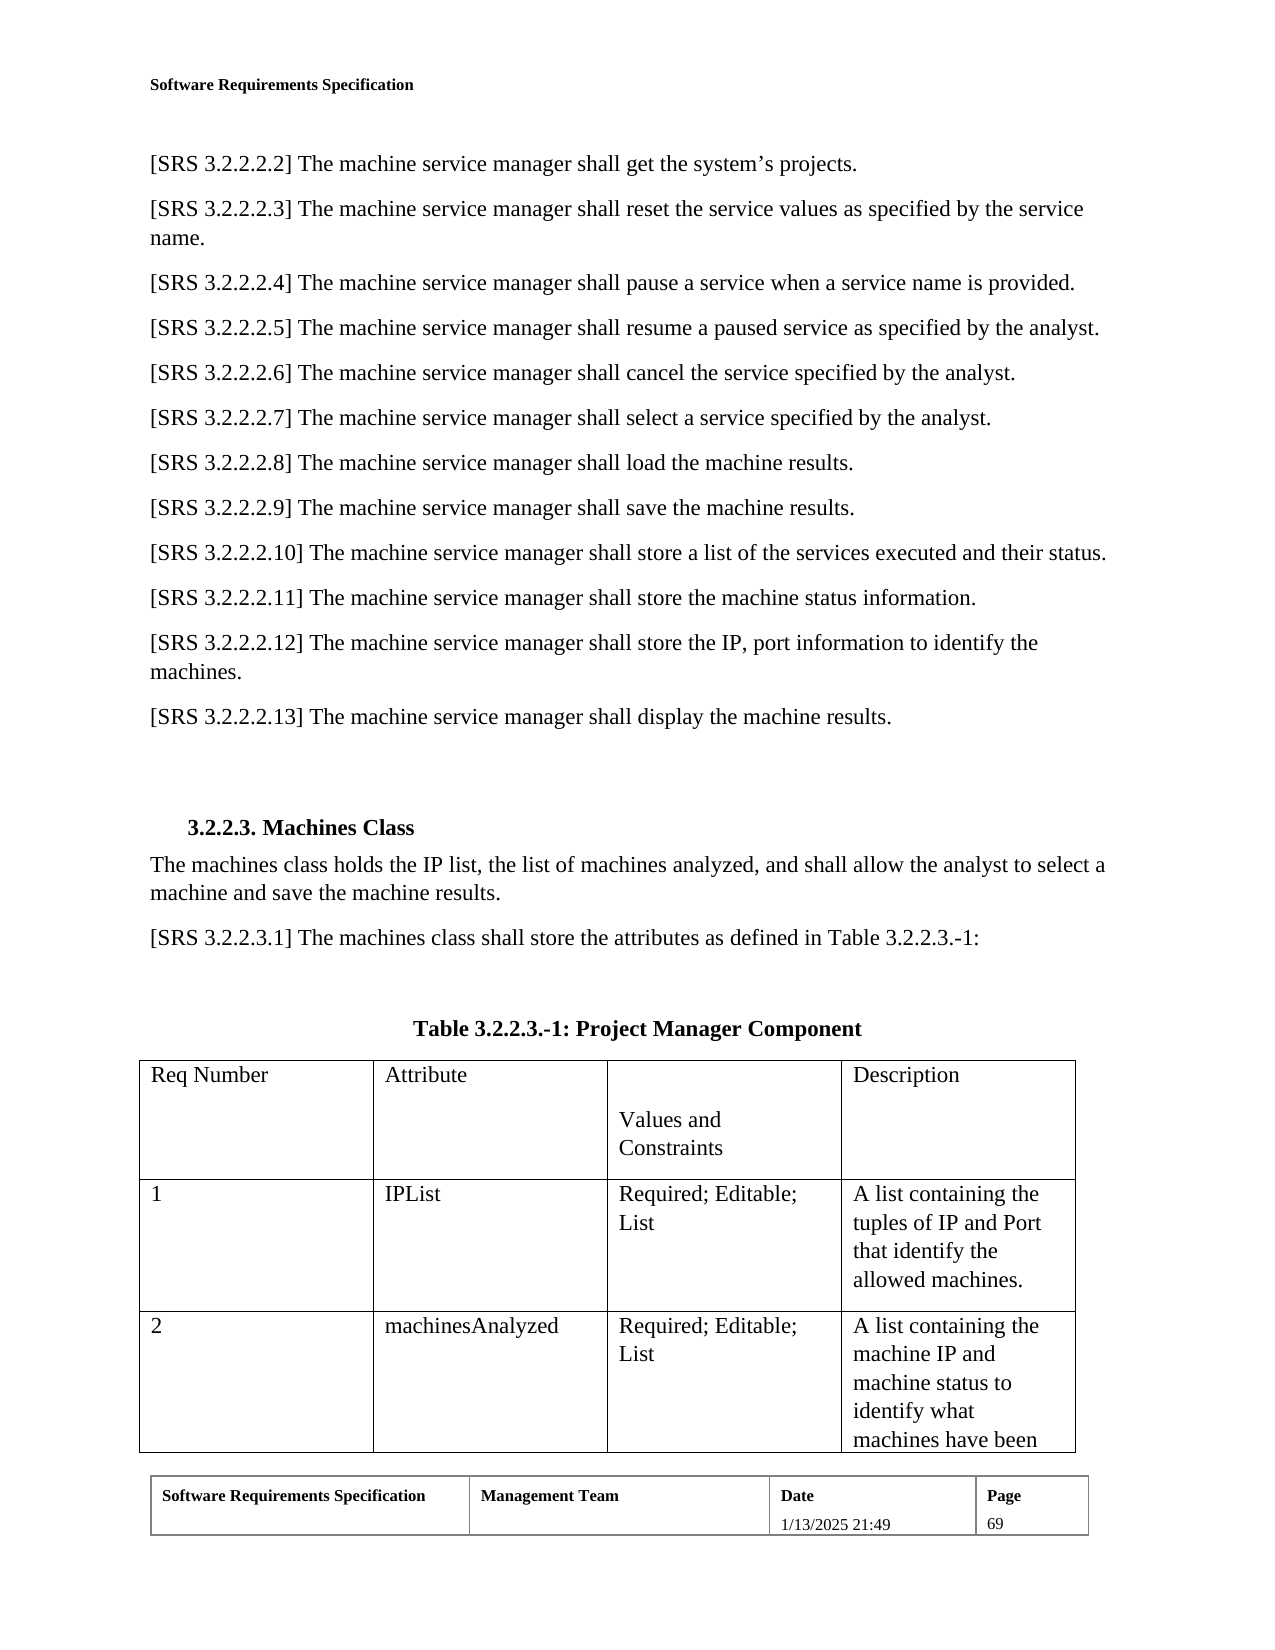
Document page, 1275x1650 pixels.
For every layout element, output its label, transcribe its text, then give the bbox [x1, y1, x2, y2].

subtitle Machines Class [187, 814, 1125, 840]
text [SRS 3.2.2.2.6] The machine service manager shall cancel the service specified by the analyst. [150, 359, 1125, 385]
table_cell IPList [374, 1180, 607, 1311]
text The machines class holds the IP list, the list of machines analyzed, and shall allow the analyst to select a machine and save the machine results. [150, 851, 1125, 906]
text [SRS 3.2.2.2.12] The machine service manager shall store the IP, port information to identify the machines. [150, 629, 1125, 684]
text [SRS 3.2.2.2.7] The machine service manager shall select a service specified by the analyst. [150, 404, 1125, 430]
text [SRS 3.2.2.2.10] The machine service manager shall store a list of the services executed and their status. [150, 539, 1125, 566]
text [SRS 3.2.2.2.13] The machine service manager shall display the machine results. [150, 703, 1125, 729]
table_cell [608, 1312, 841, 1452]
table_cell A list containing the tuples of IP and Port that identify the allowed machines. [842, 1180, 1075, 1311]
text [SRS 3.2.2.3.1] The machines class shall store the attributes as defined in Table 3.2.2.3.-1: [150, 924, 1125, 951]
table_cell Required; Editable; List [608, 1180, 841, 1311]
text [SRS 3.2.2.2.2] The machine service manager shall get the system’s projects. [150, 150, 1125, 176]
text [SRS 3.2.2.2.4] The machine service manager shall pause a service when a service name is provided. [150, 269, 1125, 295]
text [SRS 3.2.2.2.5] The machine service manager shall resume a paused service as specified by the analyst. [150, 314, 1125, 340]
table_cell 2 [140, 1312, 373, 1452]
text [SRS 3.2.2.2.8] The machine service manager shall load the machine results. [150, 449, 1125, 475]
text Table 3.2.2.3.-1: Project Manager Component [150, 1014, 1125, 1041]
table_cell 1 [140, 1180, 373, 1311]
text [SRS 3.2.2.2.9] The machine service manager shall save the machine results. [150, 494, 1125, 521]
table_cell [842, 1312, 1075, 1452]
table_header Description [842, 1061, 1075, 1179]
text [SRS 3.2.2.2.11] The machine service manager shall store the machine status information. [150, 584, 1125, 611]
table_header Values and Constraints [608, 1061, 841, 1179]
table_cell machinesAnalyzed [374, 1312, 607, 1452]
table_header Attribute [374, 1061, 607, 1179]
table_header Req Number [140, 1061, 373, 1179]
text [SRS 3.2.2.2.3] The machine service manager shall reset the service values as specified by the service name. [150, 195, 1125, 250]
